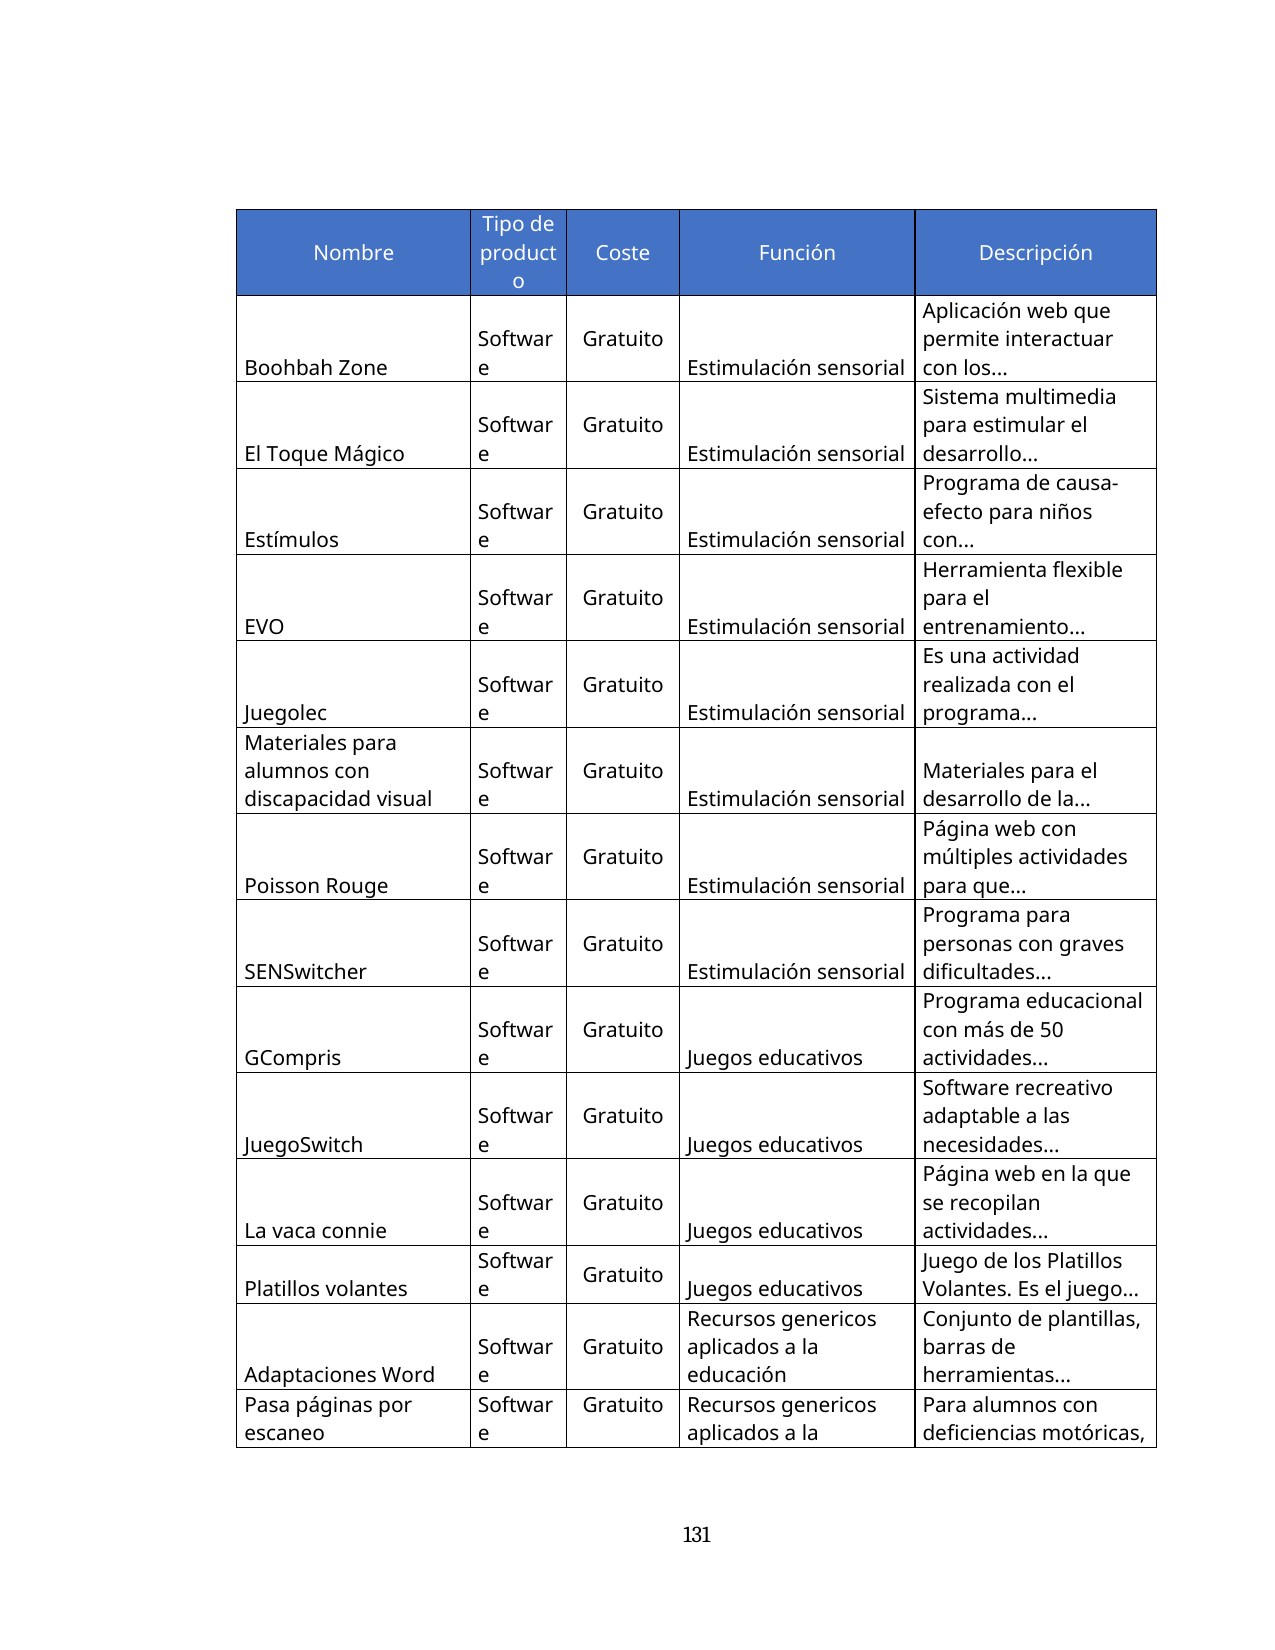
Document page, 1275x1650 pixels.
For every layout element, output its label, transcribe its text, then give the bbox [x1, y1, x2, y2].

table_cell Gratuito [567, 987, 679, 1072]
table_cell Boohbah Zone [237, 296, 470, 381]
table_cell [680, 1304, 914, 1389]
table_cell Estimulación sensorial [680, 641, 914, 727]
table_cell Estimulación sensorial [680, 814, 914, 899]
table_cell Estimulación sensorial [680, 296, 914, 381]
table_cell Estimulación sensorial [680, 555, 914, 640]
table_cell Platillos volantes [237, 1246, 470, 1303]
table_cell Software [471, 641, 566, 727]
table_cell Gratuito [567, 641, 679, 727]
table_cell Estímulos [237, 469, 470, 554]
table_cell Gratuito [567, 900, 679, 986]
table_cell Juegos educativos [680, 1073, 914, 1158]
table_cell Estimulación sensorial [680, 382, 914, 467]
table_cell Juegos educativos [680, 987, 914, 1072]
table_cell Software [471, 900, 566, 986]
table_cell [916, 1390, 1156, 1447]
table_header Función [680, 210, 914, 295]
table_cell GCompris [237, 987, 470, 1072]
table_cell Software [471, 1073, 566, 1158]
table_cell Software [471, 728, 566, 813]
table_cell Software [471, 1390, 566, 1447]
table_cell EVO [237, 555, 470, 640]
table_cell Juegos educativos [680, 1246, 914, 1303]
table_header Nombre [237, 210, 470, 295]
table_cell Herramienta flexible para el entrenamiento... [916, 555, 1156, 640]
table_cell Juegolec [237, 641, 470, 727]
table_cell Software [471, 469, 566, 554]
table_cell Adaptaciones Word [237, 1304, 470, 1389]
table_cell Conjunto de plantillas, barras de herramientas... [916, 1304, 1156, 1389]
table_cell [237, 1390, 470, 1447]
table_cell Programa para personas con graves dificultades... [916, 900, 1156, 986]
table_cell Gratuito [567, 296, 679, 381]
table_cell Sistema multimedia para estimular el desarrollo... [916, 382, 1156, 467]
table_cell JuegoSwitch [237, 1073, 470, 1158]
table_cell La vaca connie [237, 1159, 470, 1245]
table_cell Página web en la que se recopilan actividades... [916, 1159, 1156, 1245]
table_cell Gratuito [567, 728, 679, 813]
table_cell Gratuito [567, 382, 679, 467]
table_cell Poisson Rouge [237, 814, 470, 899]
table_header Coste [567, 210, 679, 295]
table_cell Software [471, 987, 566, 1072]
table_cell Aplicación web que permite interactuar con los... [916, 296, 1156, 381]
table_cell Gratuito [567, 1073, 679, 1158]
table_cell Página web con múltiples actividades para que... [916, 814, 1156, 899]
table_cell Estimulación sensorial [680, 469, 914, 554]
table_cell Gratuito [567, 469, 679, 554]
table_cell Gratuito [567, 1246, 679, 1303]
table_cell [680, 1390, 914, 1447]
table_cell Estimulación sensorial [680, 900, 914, 986]
table_header Descripción [916, 210, 1156, 295]
table_cell Programa educacional con más de 50 actividades... [916, 987, 1156, 1072]
table_cell Juego de los Platillos Volantes. Es el juego... [916, 1246, 1156, 1303]
table_cell Software [471, 382, 566, 467]
table_header Tipo de producto [471, 210, 566, 295]
table_cell Gratuito [567, 1159, 679, 1245]
table_cell Es una actividad realizada con el programa... [916, 641, 1156, 727]
table_cell Gratuito [567, 1390, 679, 1447]
table_cell Software recreativo adaptable a las necesidades... [916, 1073, 1156, 1158]
table_cell Gratuito [567, 555, 679, 640]
table_cell Software [471, 296, 566, 381]
table_cell Estimulación sensorial [680, 728, 914, 813]
table_cell Software [471, 1159, 566, 1245]
table_cell Gratuito [567, 1304, 679, 1389]
table_cell SENSwitcher [237, 900, 470, 986]
table_cell El Toque Mágico [237, 382, 470, 467]
table_cell Software [471, 1304, 566, 1389]
table_cell Gratuito [567, 814, 679, 899]
table_cell Software [471, 814, 566, 899]
table_cell Materiales para el desarrollo de la... [916, 728, 1156, 813]
table_cell Software [471, 1246, 566, 1303]
table_cell Juegos educativos [680, 1159, 914, 1245]
table_cell Programa de causa-efecto para niños con... [916, 469, 1156, 554]
table_cell Software [471, 555, 566, 640]
table_cell Materiales para alumnos con discapacidad visual [237, 728, 470, 813]
